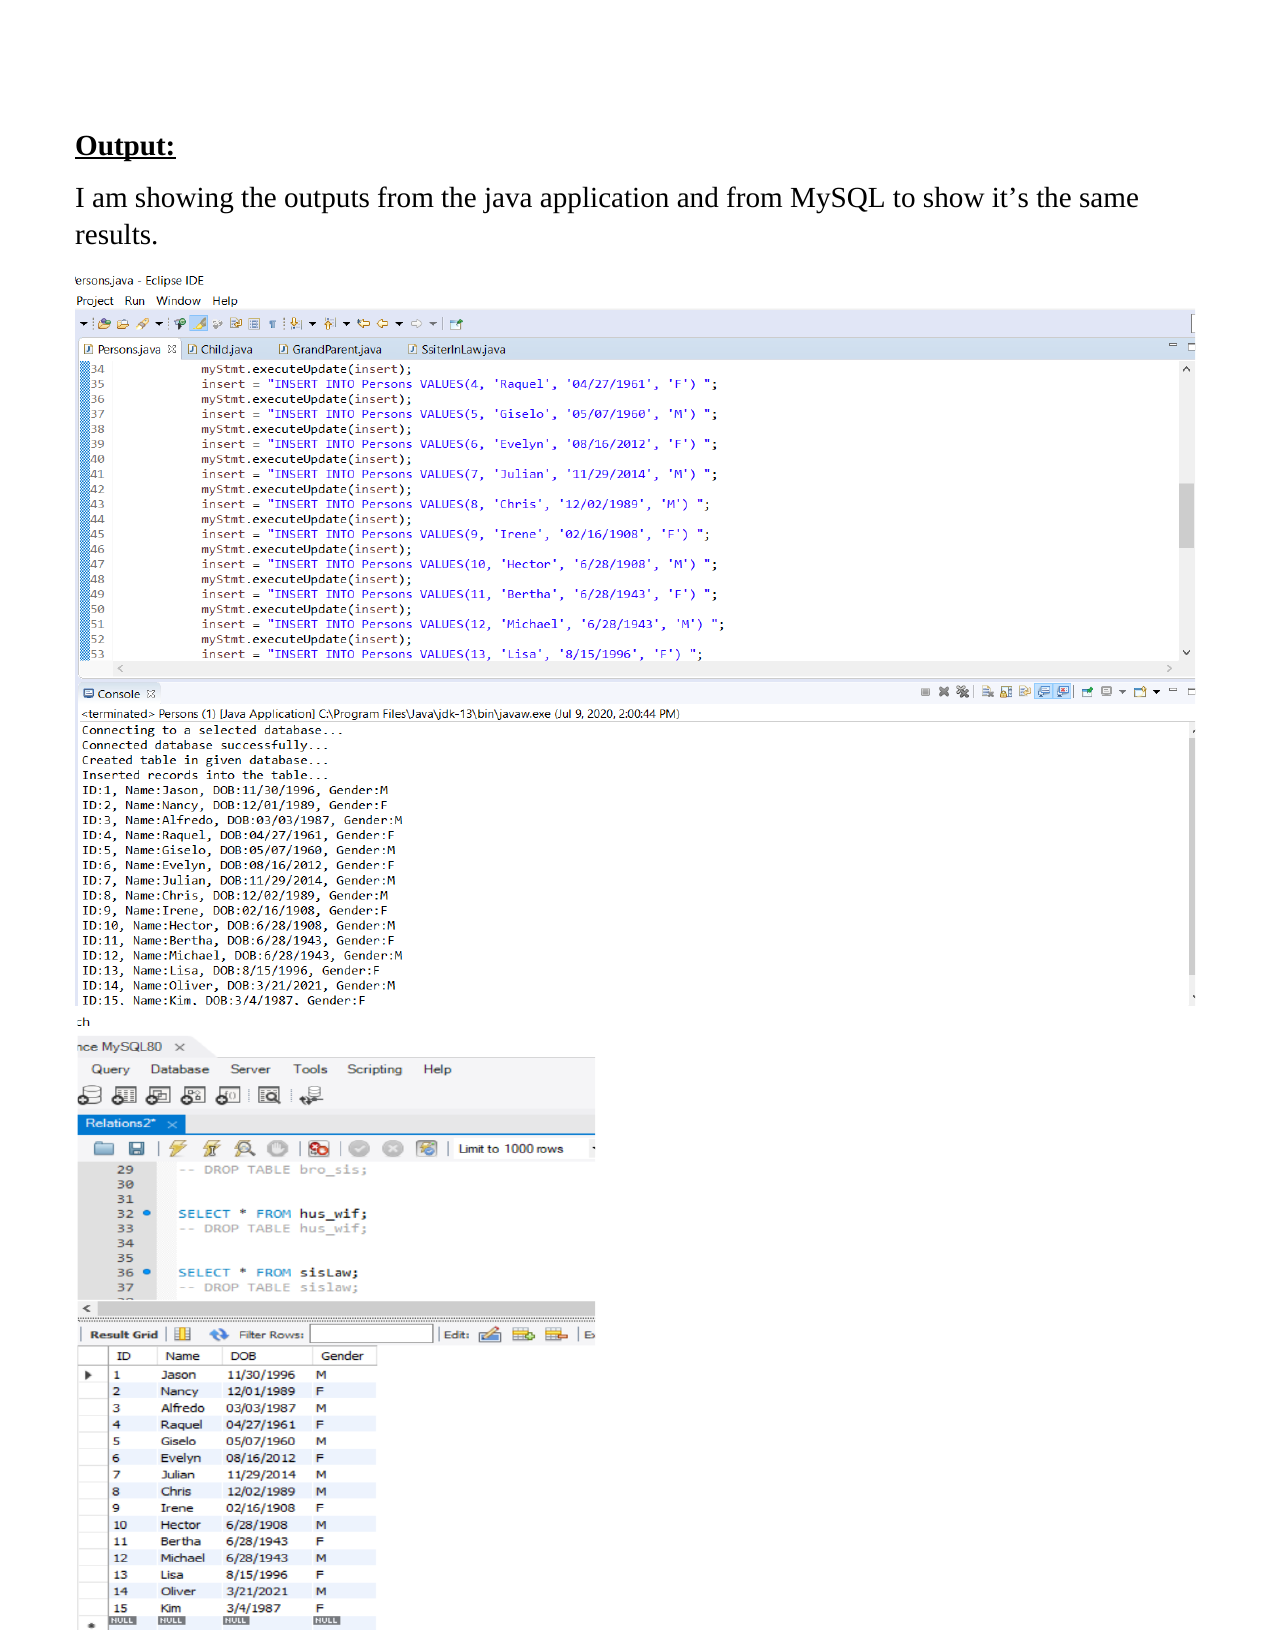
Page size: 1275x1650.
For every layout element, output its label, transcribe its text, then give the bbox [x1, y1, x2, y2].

picture [75, 269, 1196, 1006]
picture [77, 1010, 596, 1630]
text Output: [75, 128, 1200, 161]
text I am showing the outputs from the java application and from MySQL to show it’s the same results. [75, 181, 1200, 250]
